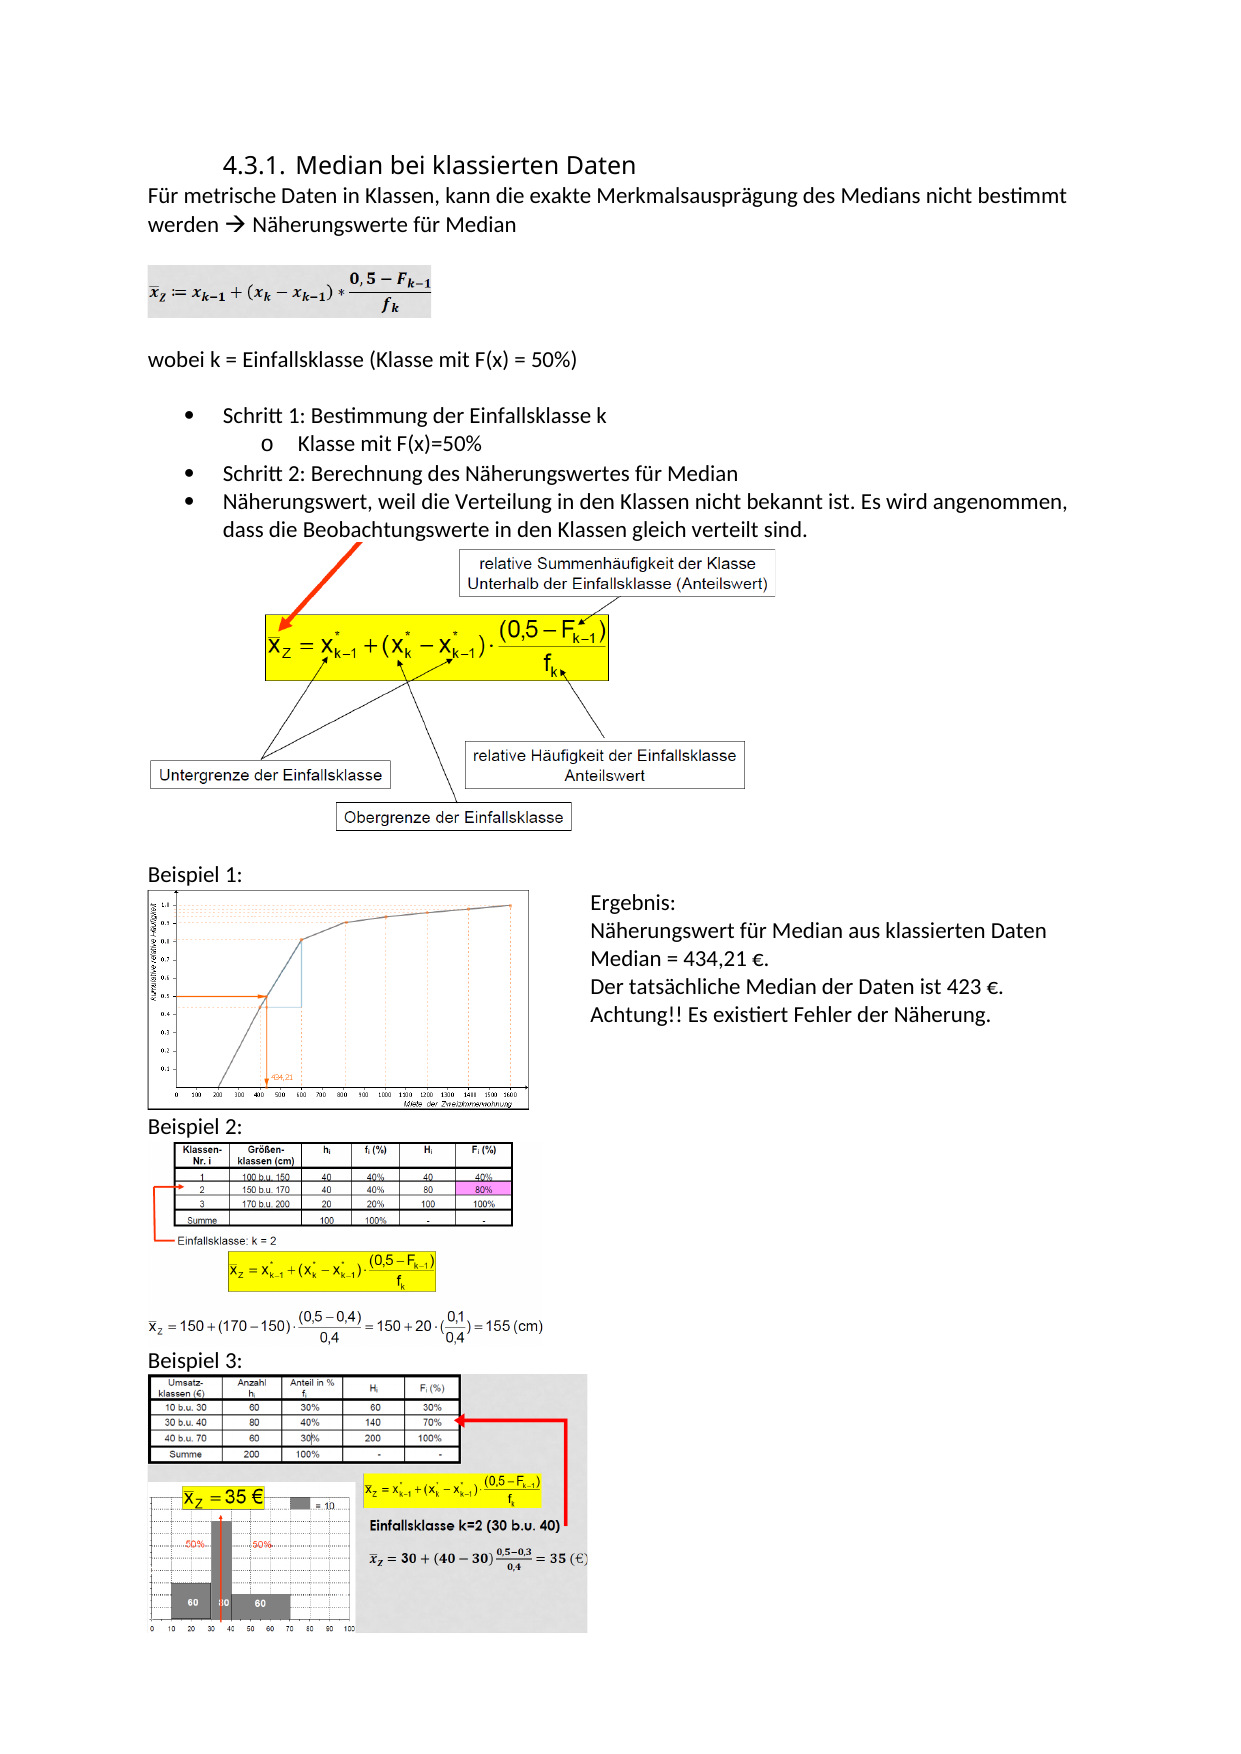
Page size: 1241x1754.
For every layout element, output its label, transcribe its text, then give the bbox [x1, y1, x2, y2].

list Klasse mit F(x)=50% [260, 429, 1093, 459]
text Ergebnis: [590, 888, 1093, 916]
text Beispiel 3: [148, 1346, 1093, 1374]
text Beispiel 1: [148, 860, 1093, 888]
text Achtung!! Es existiert Fehler der Näherung. [516, 1000, 1093, 1028]
text wobei k = Einfallsklasse (Klasse mit F(x) = 50%) [148, 346, 1093, 373]
list Schritt 2: Berechnung des Näherungswertes für Median [185, 459, 1093, 487]
subtitle Median bei klassierten Daten [223, 148, 1093, 182]
text Beispiel 2: [148, 1112, 1093, 1141]
picture [147, 1374, 588, 1633]
picture [147, 265, 432, 318]
text Für metrische Daten in Klassen, kann die exakte Merkmalsausprägung des Medians nicht bestimmt werden Näherungswerte für Median [148, 182, 1093, 238]
text Näherungswert für Median aus klassierten Daten [148, 916, 1093, 944]
list Näherungswert, weil die Verteilung in den Klassen nicht bekannt ist. Es wird angenommen, dass die Beobachtungswerte in den Klassen gleich verteilt sind. [185, 487, 1093, 543]
text Der tatsächliche Median der Daten ist 423 €. [516, 972, 1093, 1000]
list Schritt 1: Bestimmung der Einfallsklasse k [185, 402, 1093, 429]
text Median = 434,21 €. [516, 944, 1093, 972]
